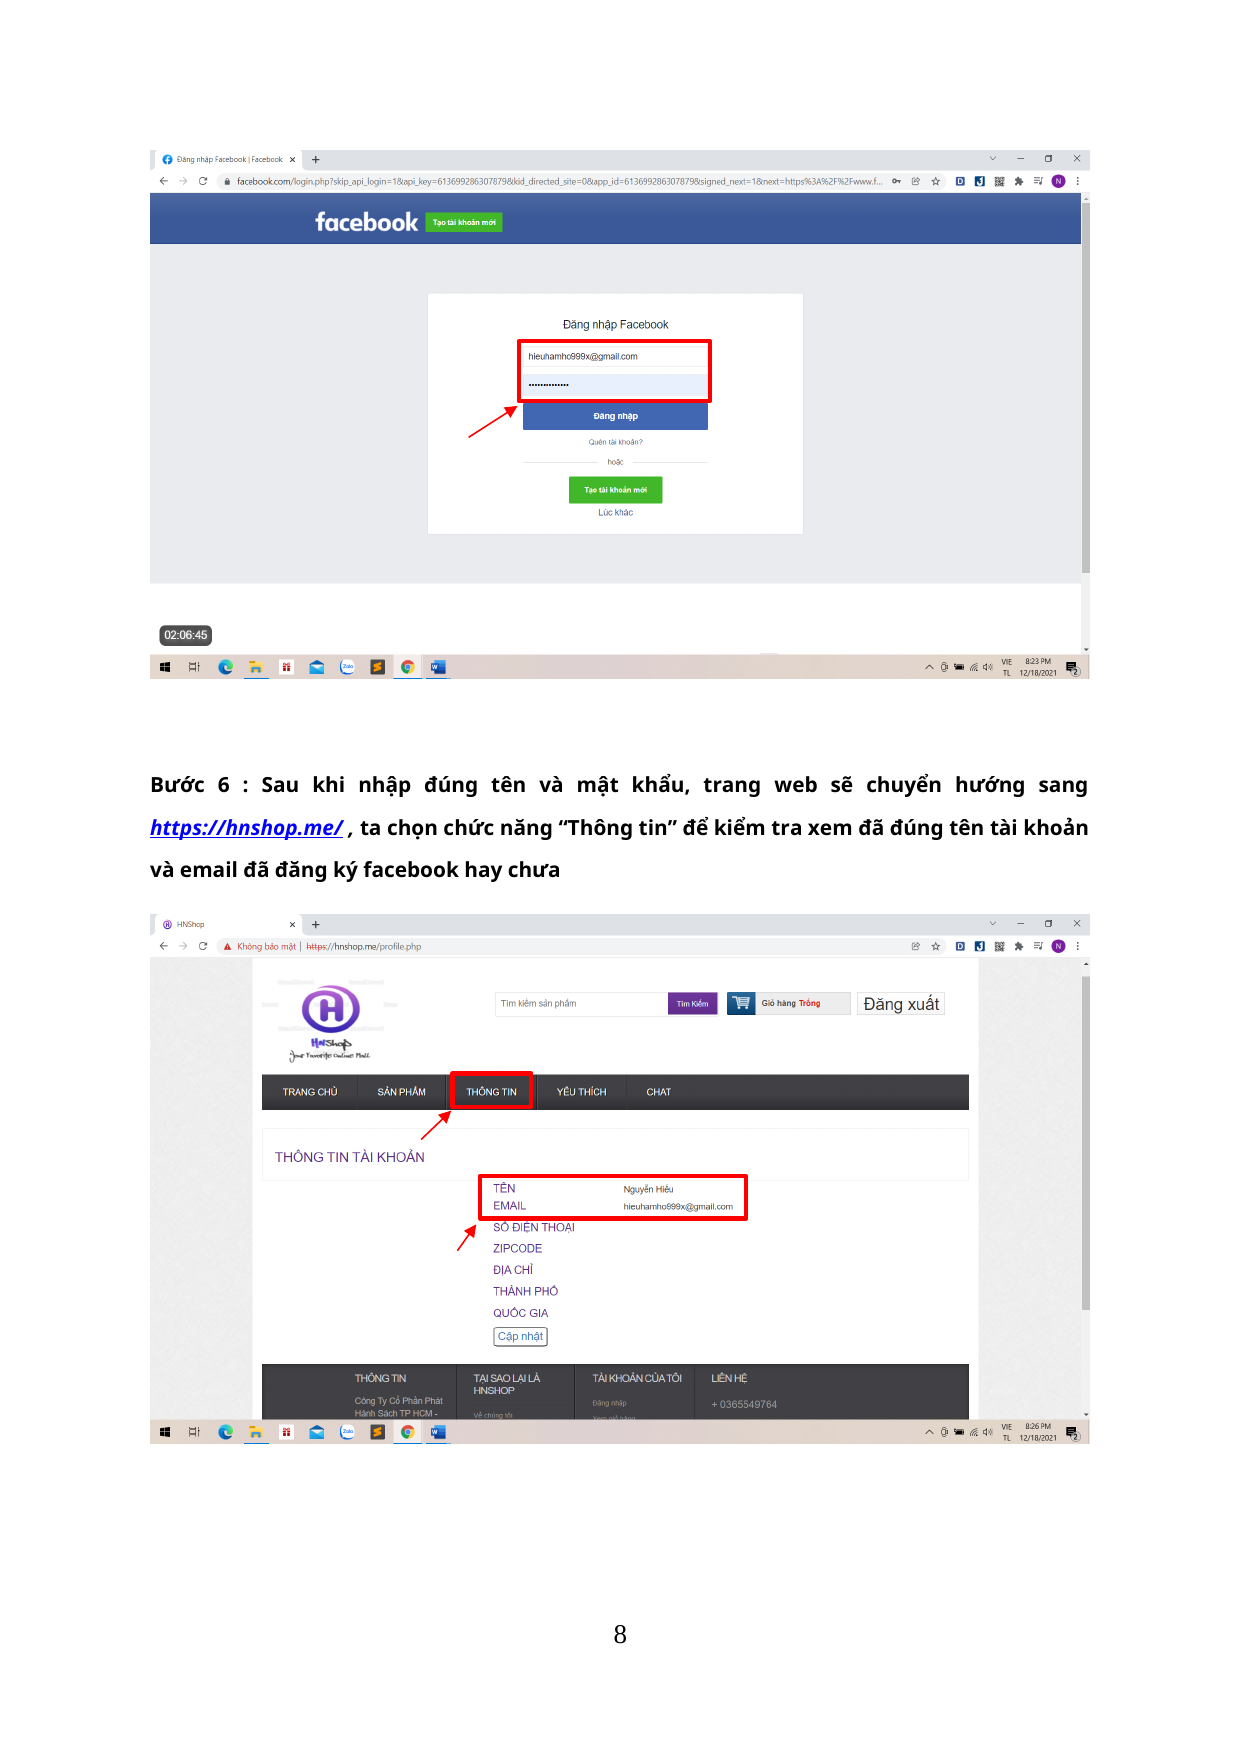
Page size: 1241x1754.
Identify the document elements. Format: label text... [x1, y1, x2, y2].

picture [150, 150, 1091, 679]
text Bước 6 : Sau khi nhập đúng tên và mật khẩu, trang web sẽ chuyển hướng sang https://hnshop.me/ , ta chọn chức năng “Thông tin” để kiểm tra xem đã đúng tên tài khoản và email đã đăng ký facebook hay chưa [150, 770, 1090, 884]
picture [150, 914, 1091, 1444]
